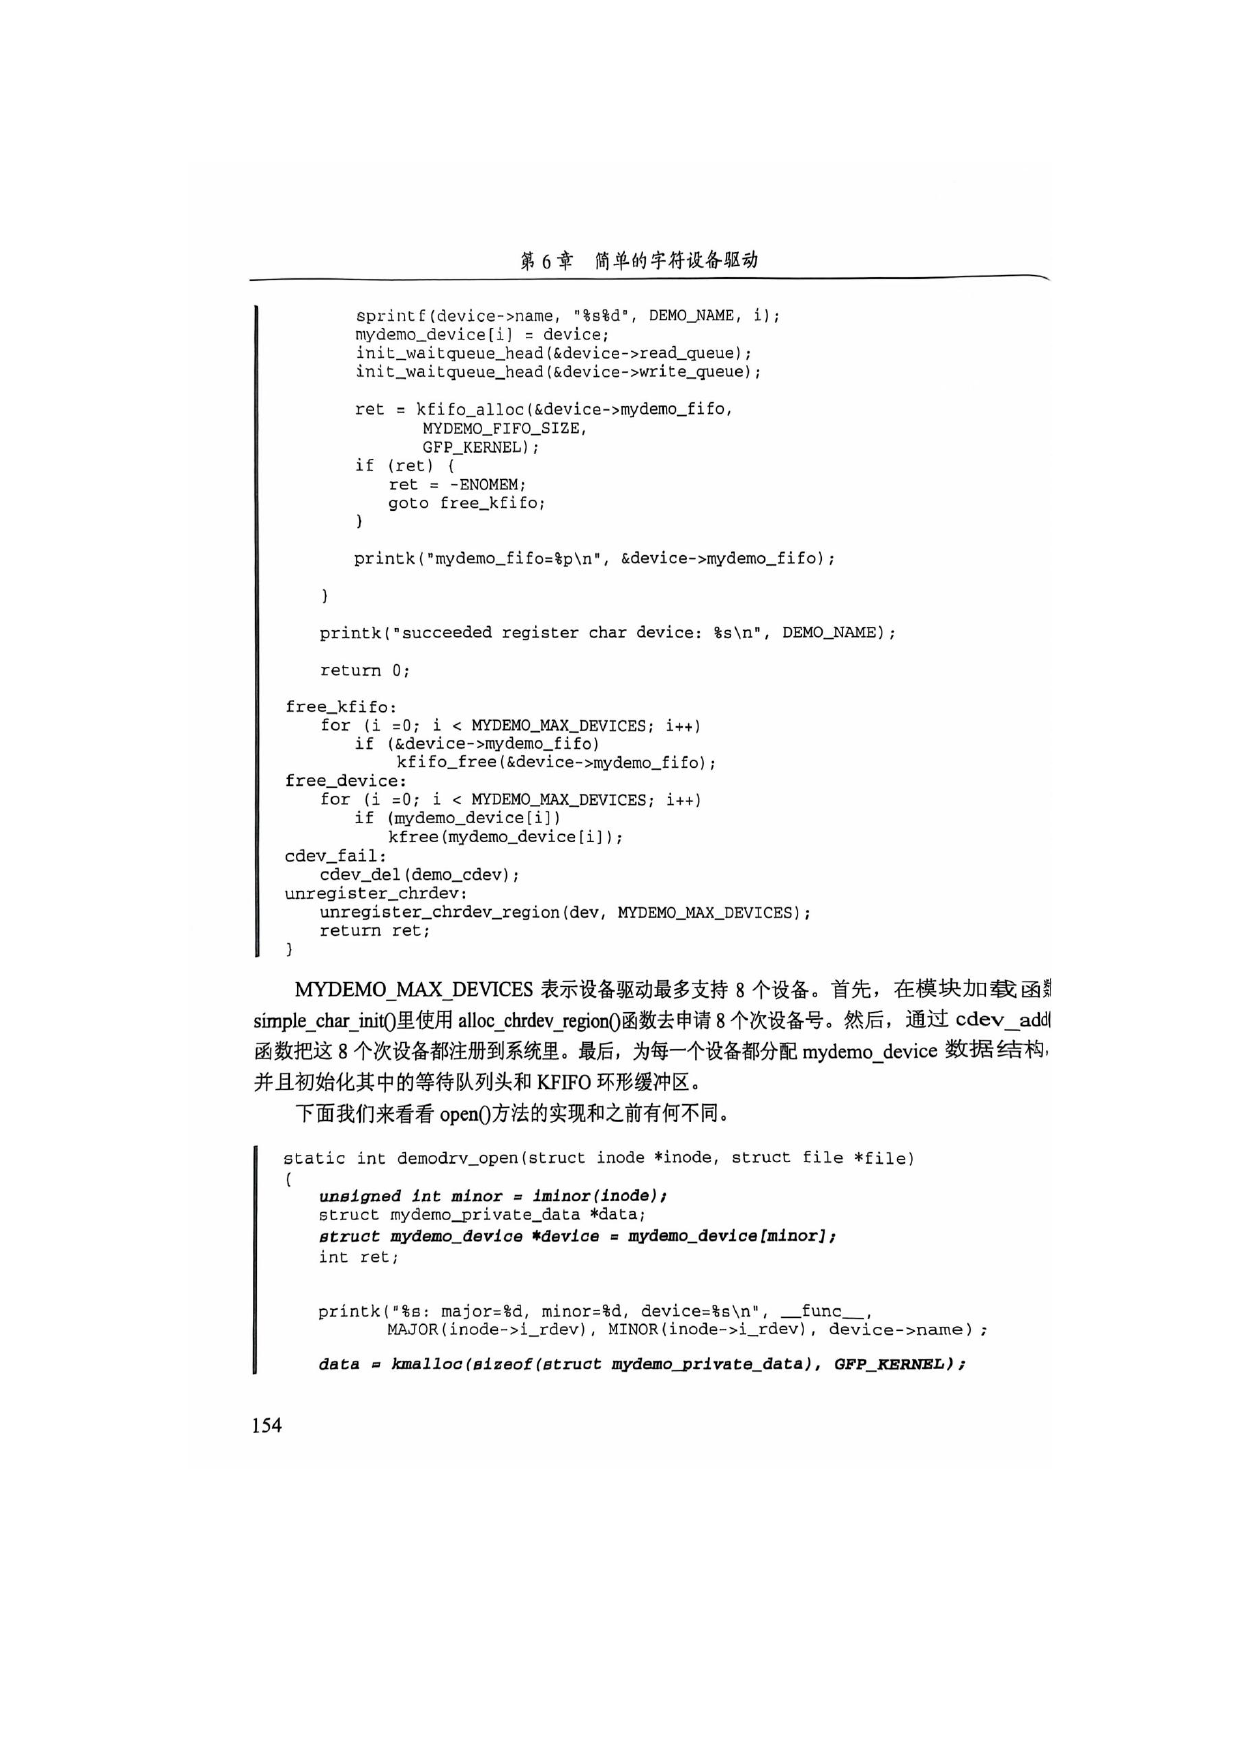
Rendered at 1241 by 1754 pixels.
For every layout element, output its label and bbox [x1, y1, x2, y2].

picture [187, 162, 1053, 1469]
